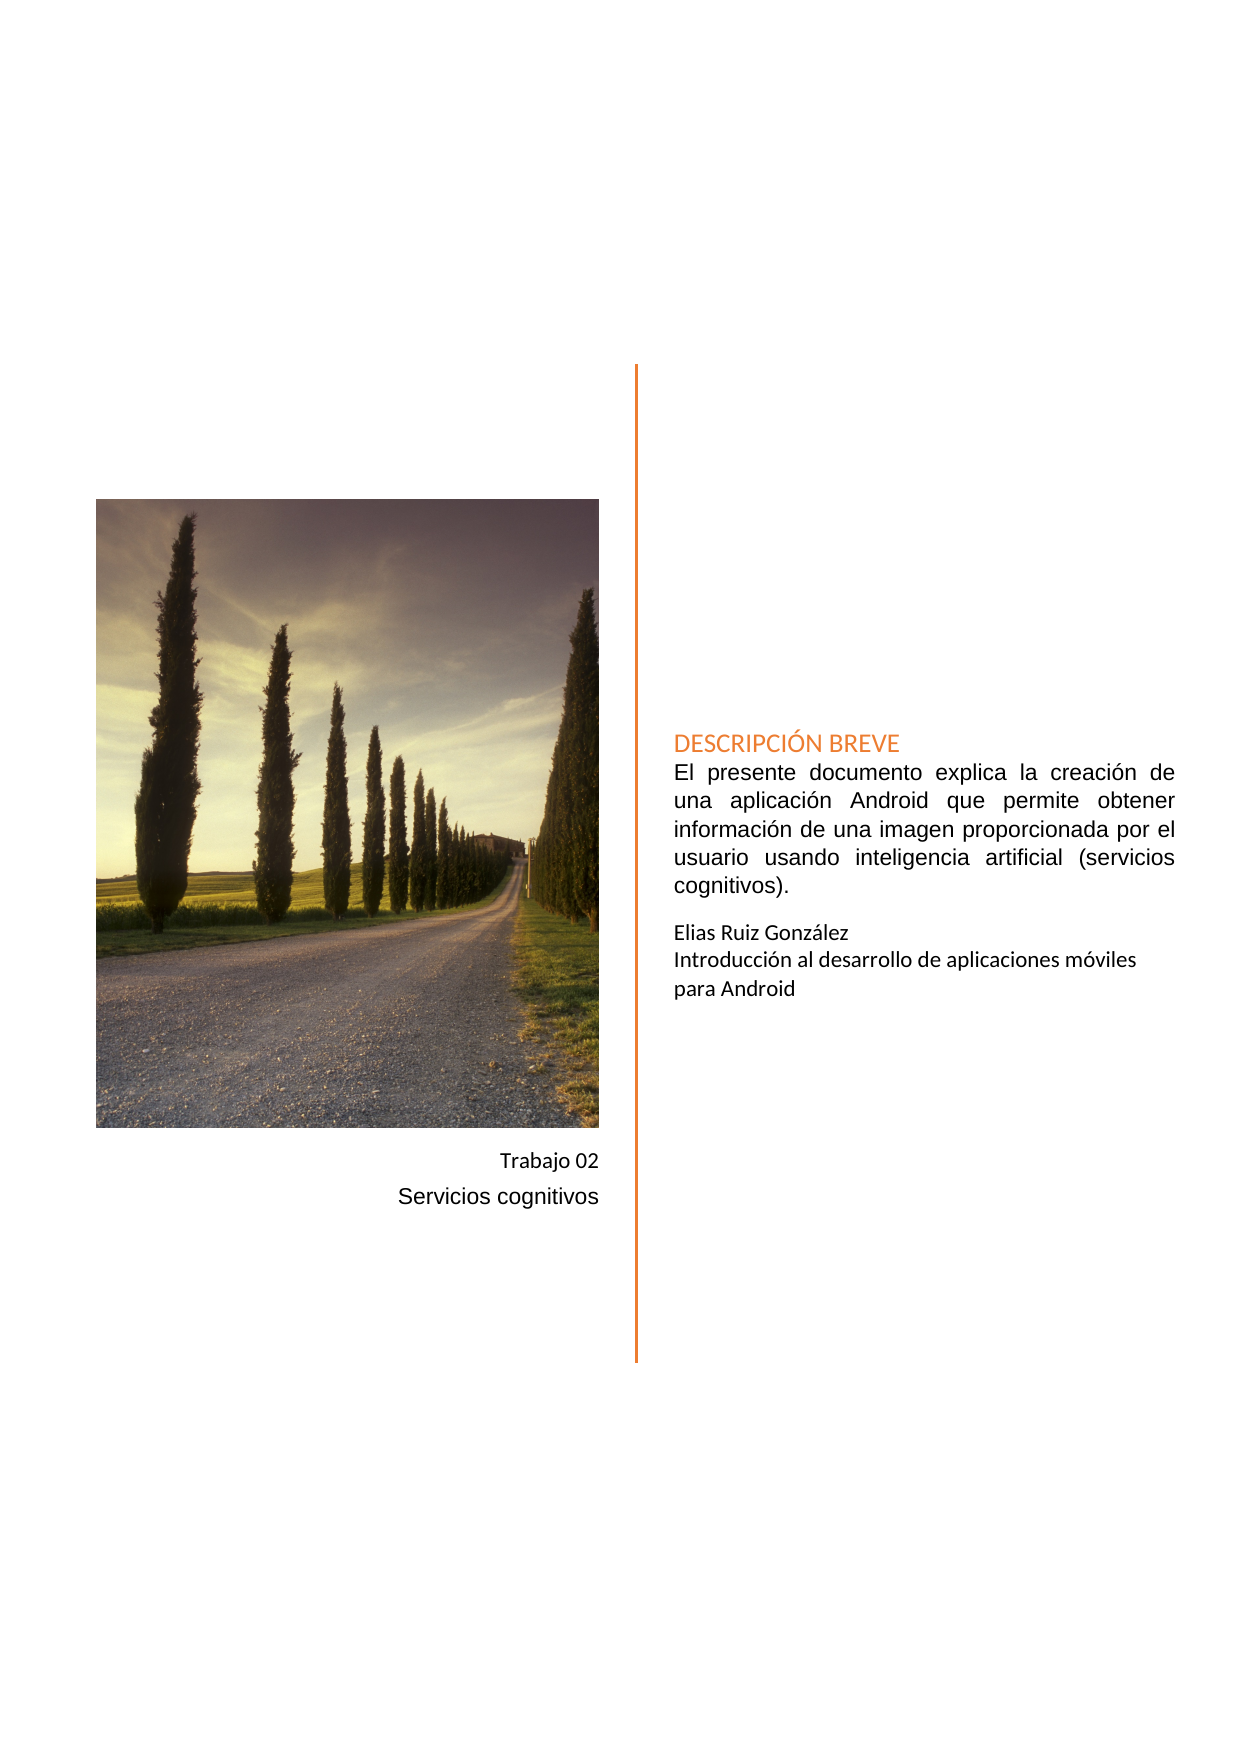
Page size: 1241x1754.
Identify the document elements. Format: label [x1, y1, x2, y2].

picture [96, 499, 599, 1128]
